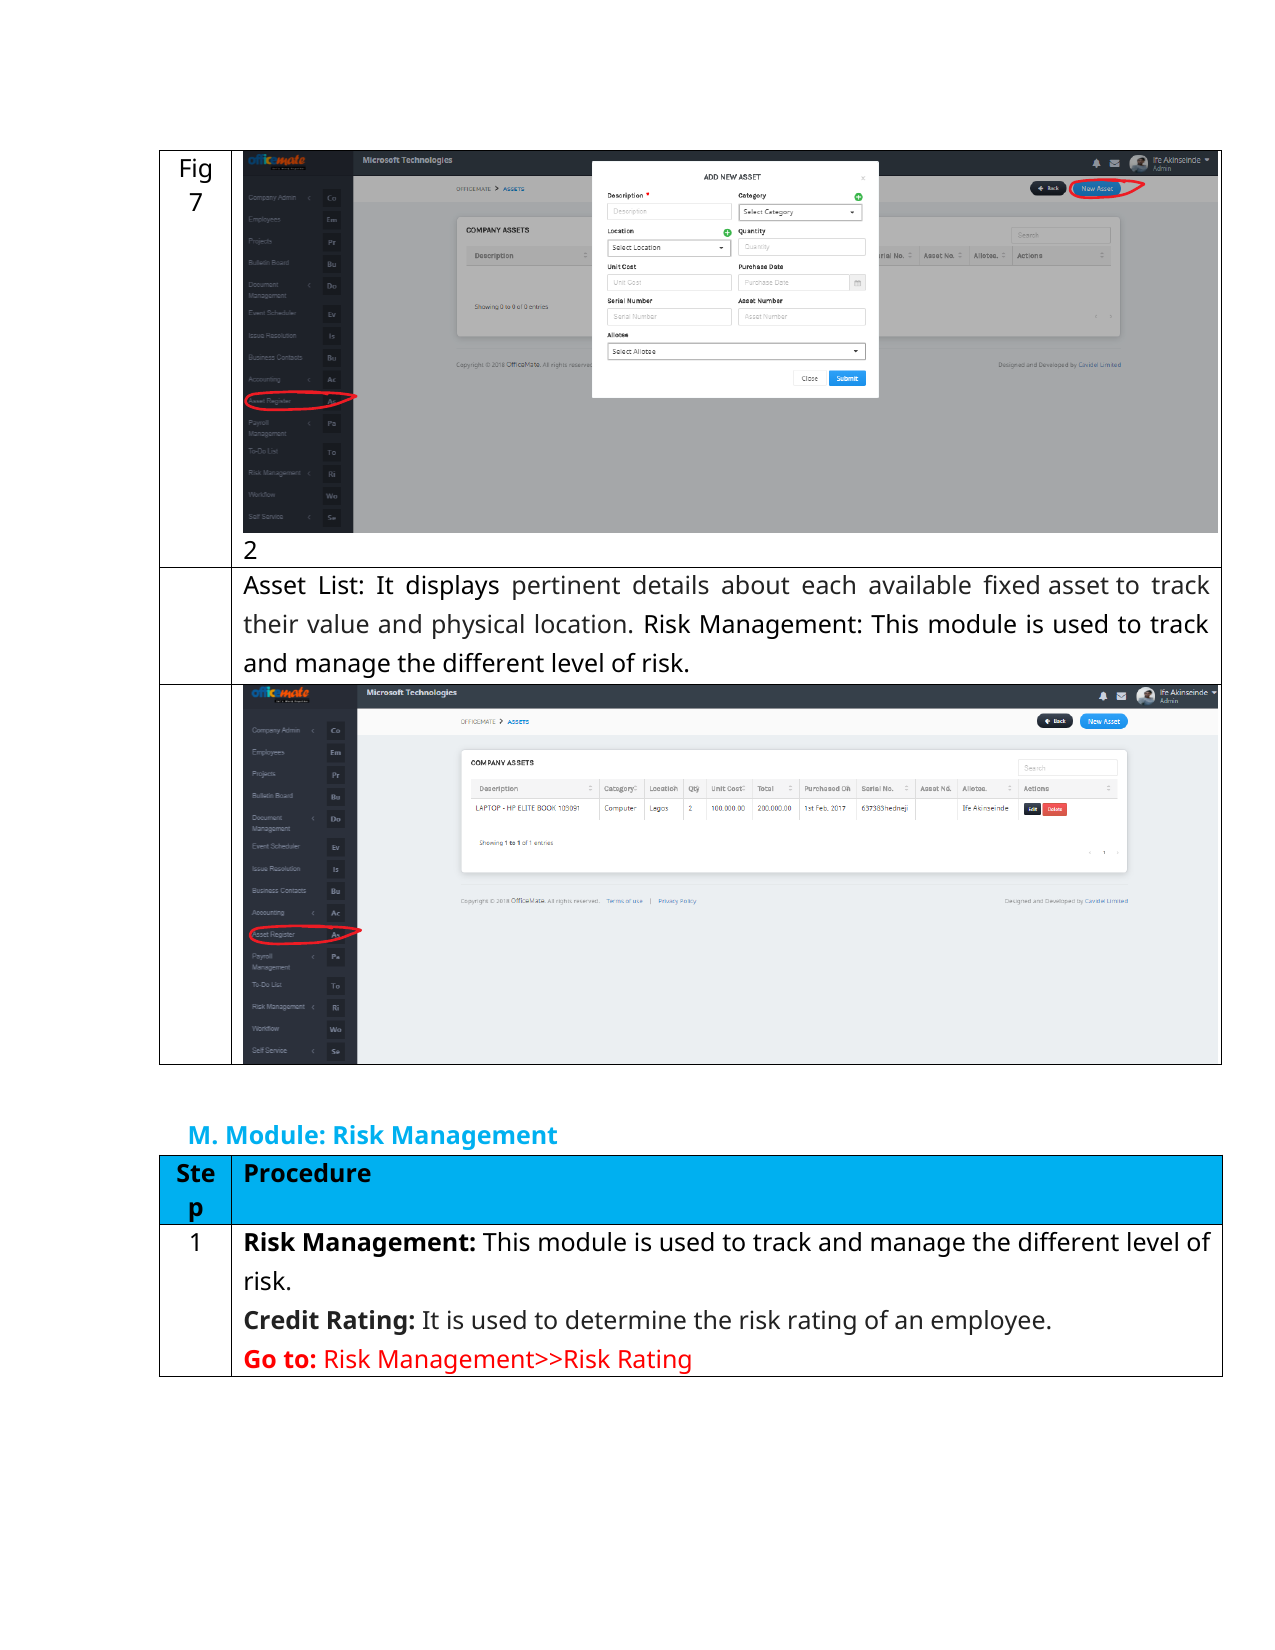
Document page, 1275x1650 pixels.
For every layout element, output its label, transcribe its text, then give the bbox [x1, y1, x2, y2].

picture [243, 151, 1218, 533]
table_cell Asset List: It displays pertinent details about each available fixed asset to track their value and physical location. Risk Management: This module is used to track and manage the different level of risk. [232, 568, 1221, 684]
table_cell 1 [160, 1225, 231, 1376]
table_header Procedure [232, 1156, 1222, 1224]
table_cell [160, 568, 231, 684]
subtitle Module: Risk Management [187, 1118, 1125, 1152]
table_cell [232, 685, 243, 1063]
table_cell Risk Management: This module is used to track and manage the different level of risk. Credit Rating: It is used to determine the risk rating of an employee. Go to: Risk Management>>Risk Rating [232, 1225, 1222, 1376]
table_cell 2 [232, 151, 1221, 567]
table_header Step [160, 1156, 231, 1224]
table_cell Fig 7 [160, 151, 231, 567]
table_cell [160, 685, 231, 1063]
picture [243, 685, 1218, 1064]
